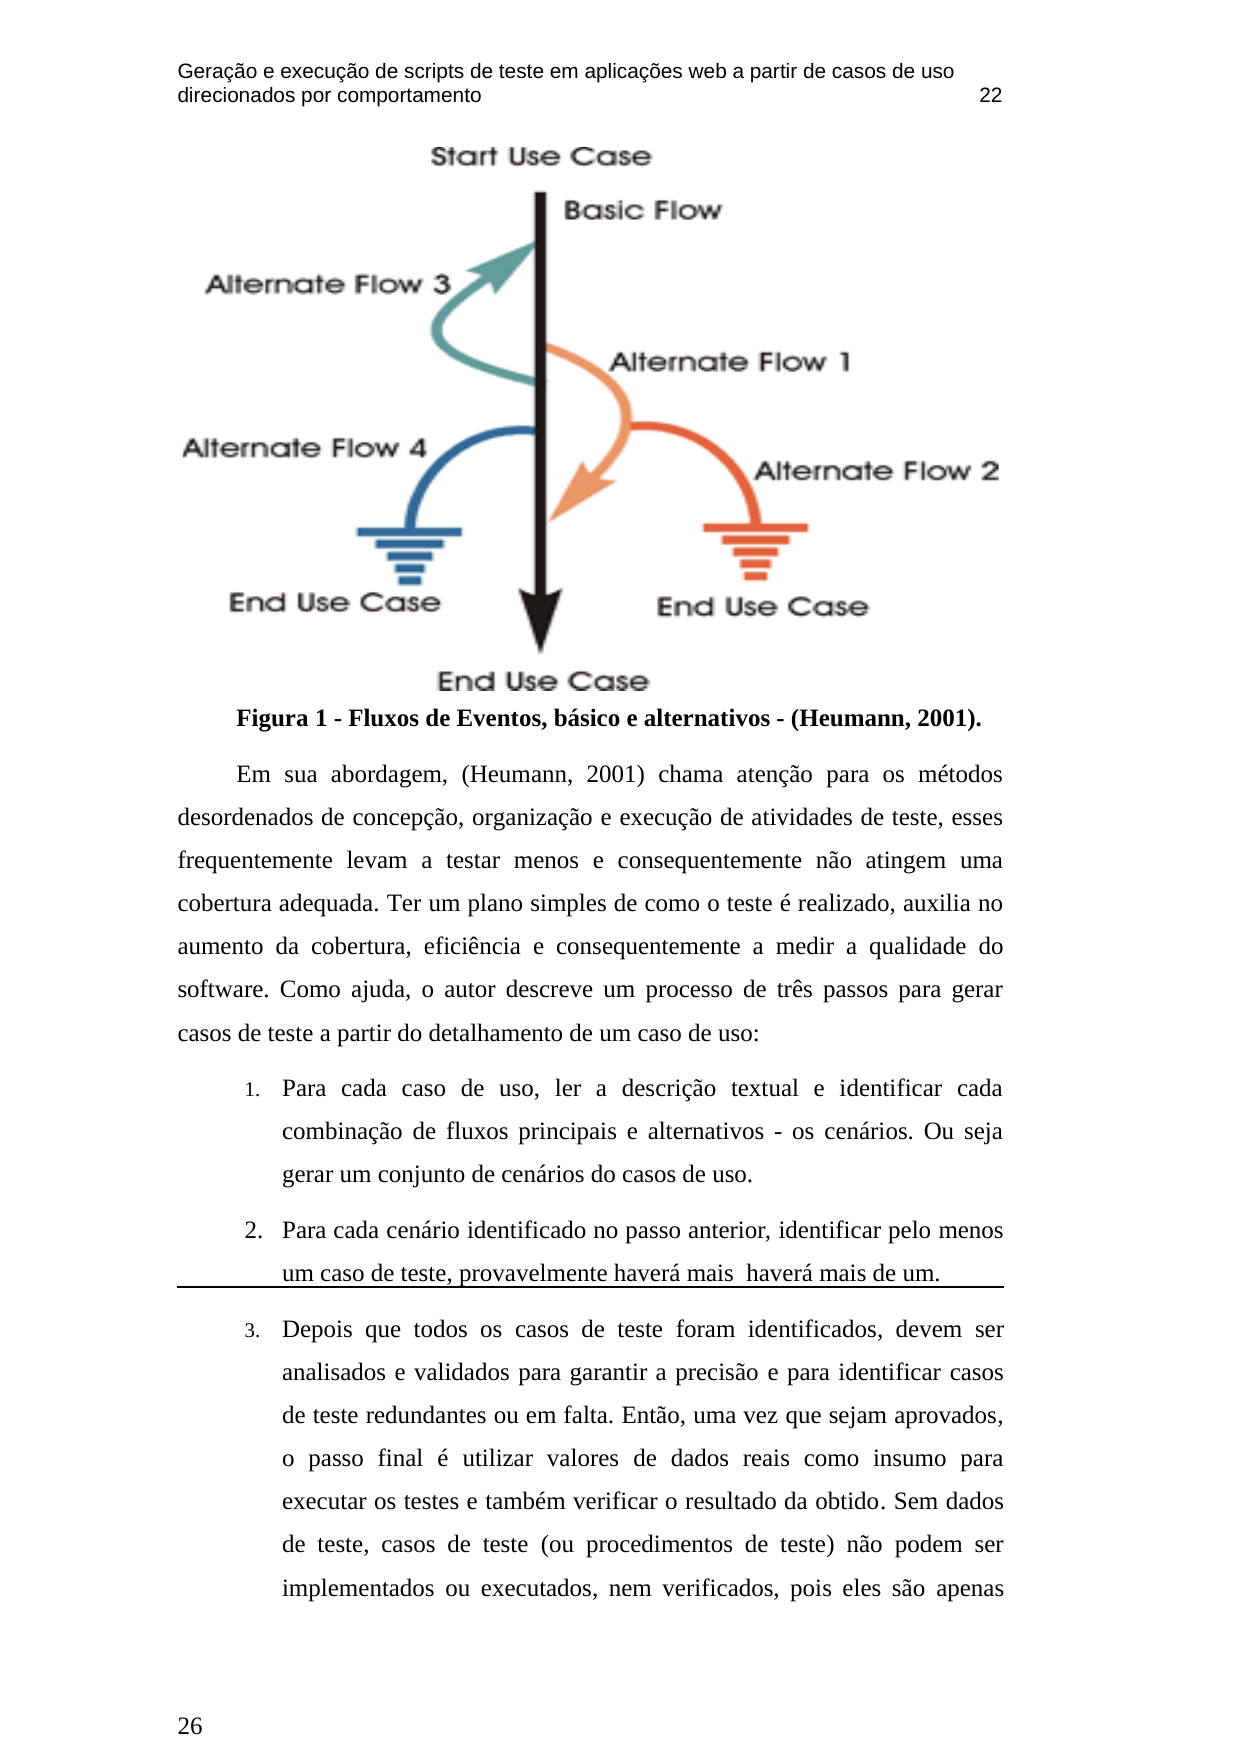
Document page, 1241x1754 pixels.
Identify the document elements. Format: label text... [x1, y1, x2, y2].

list Para cada cenário identificado no passo anterior, identificar pelo menos um caso de teste, provavelmente haverá mais haverá mais de um. [244, 1215, 1004, 1286]
text Em sua abordagem, (Heumann, 2001) chama atenção para os métodos desordenados de concepção, organização e execução de atividades de teste, esses frequentemente levam a testar menos e consequentemente não atingem uma cobertura adequada. Ter um plano simples de como o teste é realizado, auxilia no aumento da cobertura, eficiência e consequentemente a medir a qualidade do software. Como ajuda, o autor descreve um processo de três passos para gerar casos de teste a partir do detalhamento de um caso de uso: [177, 759, 1004, 1046]
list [244, 1314, 1004, 1601]
picture [182, 147, 999, 691]
list Para cada caso de uso, ler a descrição textual e identificar cada combinação de fluxos principais e alternativos - os cenários. Ou seja gerar um conjunto de cenários do casos de uso. [244, 1073, 1004, 1188]
text Figura 1 - Fluxos de Eventos, básico e alternativos - (Heumann, 2001). [177, 703, 1004, 732]
